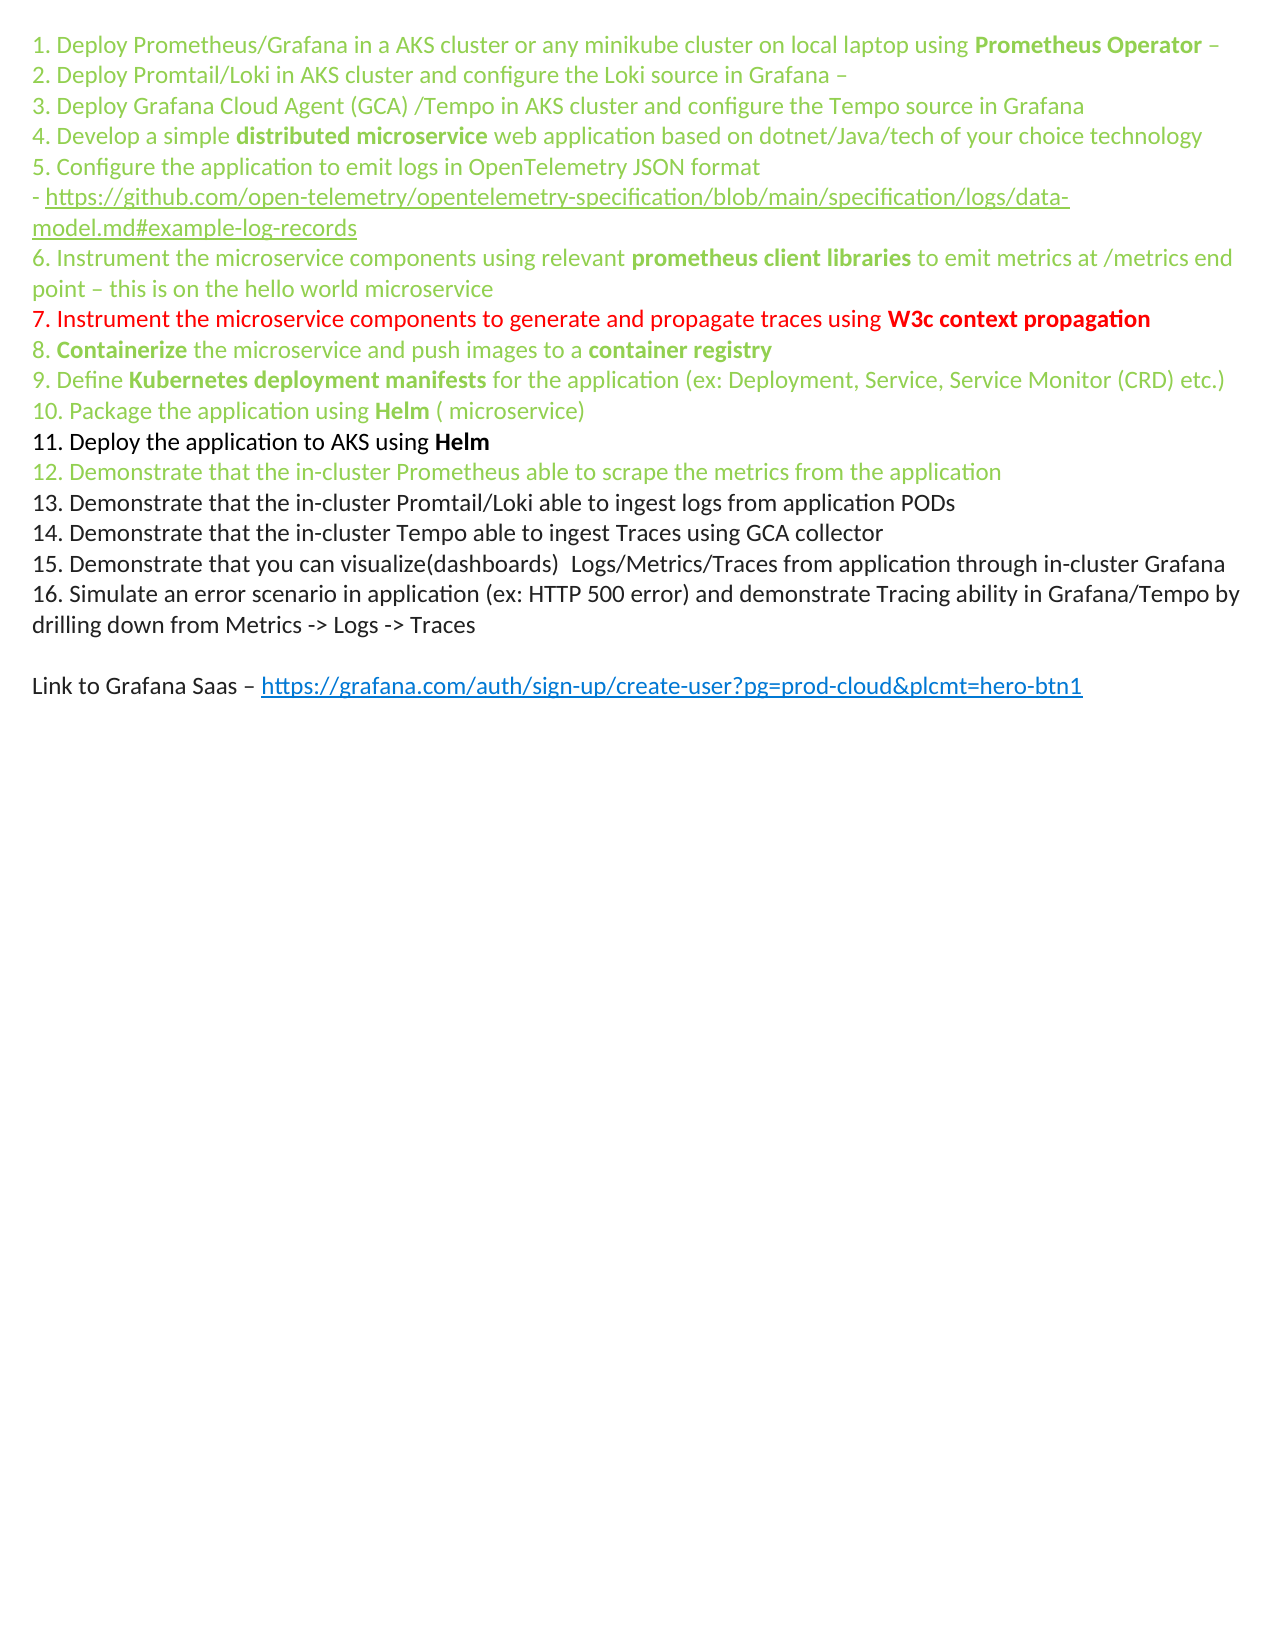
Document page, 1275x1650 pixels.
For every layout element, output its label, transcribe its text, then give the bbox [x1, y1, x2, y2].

text 9. Define Kubernetes deployment manifests for the application (ex: Deployment, Service, Service Monitor (CRD) etc.) [32, 365, 1243, 395]
text 10. Package the application using Helm ( microservice) [32, 395, 1243, 426]
text 14. Demonstrate that the in-cluster Tempo able to ingest Traces using GCA collector [32, 517, 1243, 548]
text 4. Develop a simple distributed microservice web application based on dotnet/Java/tech of your choice technology [32, 121, 1243, 151]
text 8. Containerize the microservice and push images to a container registry [32, 334, 1243, 365]
text 16. Simulate an error scenario in application (ex: HTTP 500 error) and demonstrate Tracing ability in Grafana/Tempo by drilling down from Metrics -> Logs -> Traces [32, 578, 1243, 639]
text 1. Deploy Prometheus/Grafana in a AKS cluster or any minikube cluster on local laptop using Prometheus Operator – [32, 29, 1243, 59]
text 6. Instrument the microservice components using relevant prometheus client libraries to emit metrics at /metrics end point – this is on the hello world microservice [32, 243, 1243, 304]
text 12. Demonstrate that the in-cluster Prometheus able to scrape the metrics from the application [32, 456, 1243, 487]
text 7. Instrument the microservice components to generate and propagate traces using W3c context propagation [32, 304, 1243, 334]
text 5. Configure the application to emit logs in OpenTelemetry JSON format - https://github.com/open-telemetry/opentelemetry-specification/blob/main/specification/logs/data-model.md#example-log-records [32, 151, 1243, 243]
text 3. Deploy Grafana Cloud Agent (GCA) /Tempo in AKS cluster and configure the Tempo source in Grafana [32, 90, 1243, 121]
text 11. Deploy the application to AKS using Helm [32, 426, 1243, 456]
text Link to Grafana Saas – https://grafana.com/auth/sign-up/create-user?pg=prod-cloud&plcmt=hero-btn1 [32, 670, 1243, 700]
text 2. Deploy Promtail/Loki in AKS cluster and configure the Loki source in Grafana – [32, 59, 1243, 90]
text 13. Demonstrate that the in-cluster Promtail/Loki able to ingest logs from application PODs [32, 487, 1243, 517]
text 15. Demonstrate that you can visualize(dashboards) Logs/Metrics/Traces from application through in-cluster Grafana [32, 548, 1243, 578]
